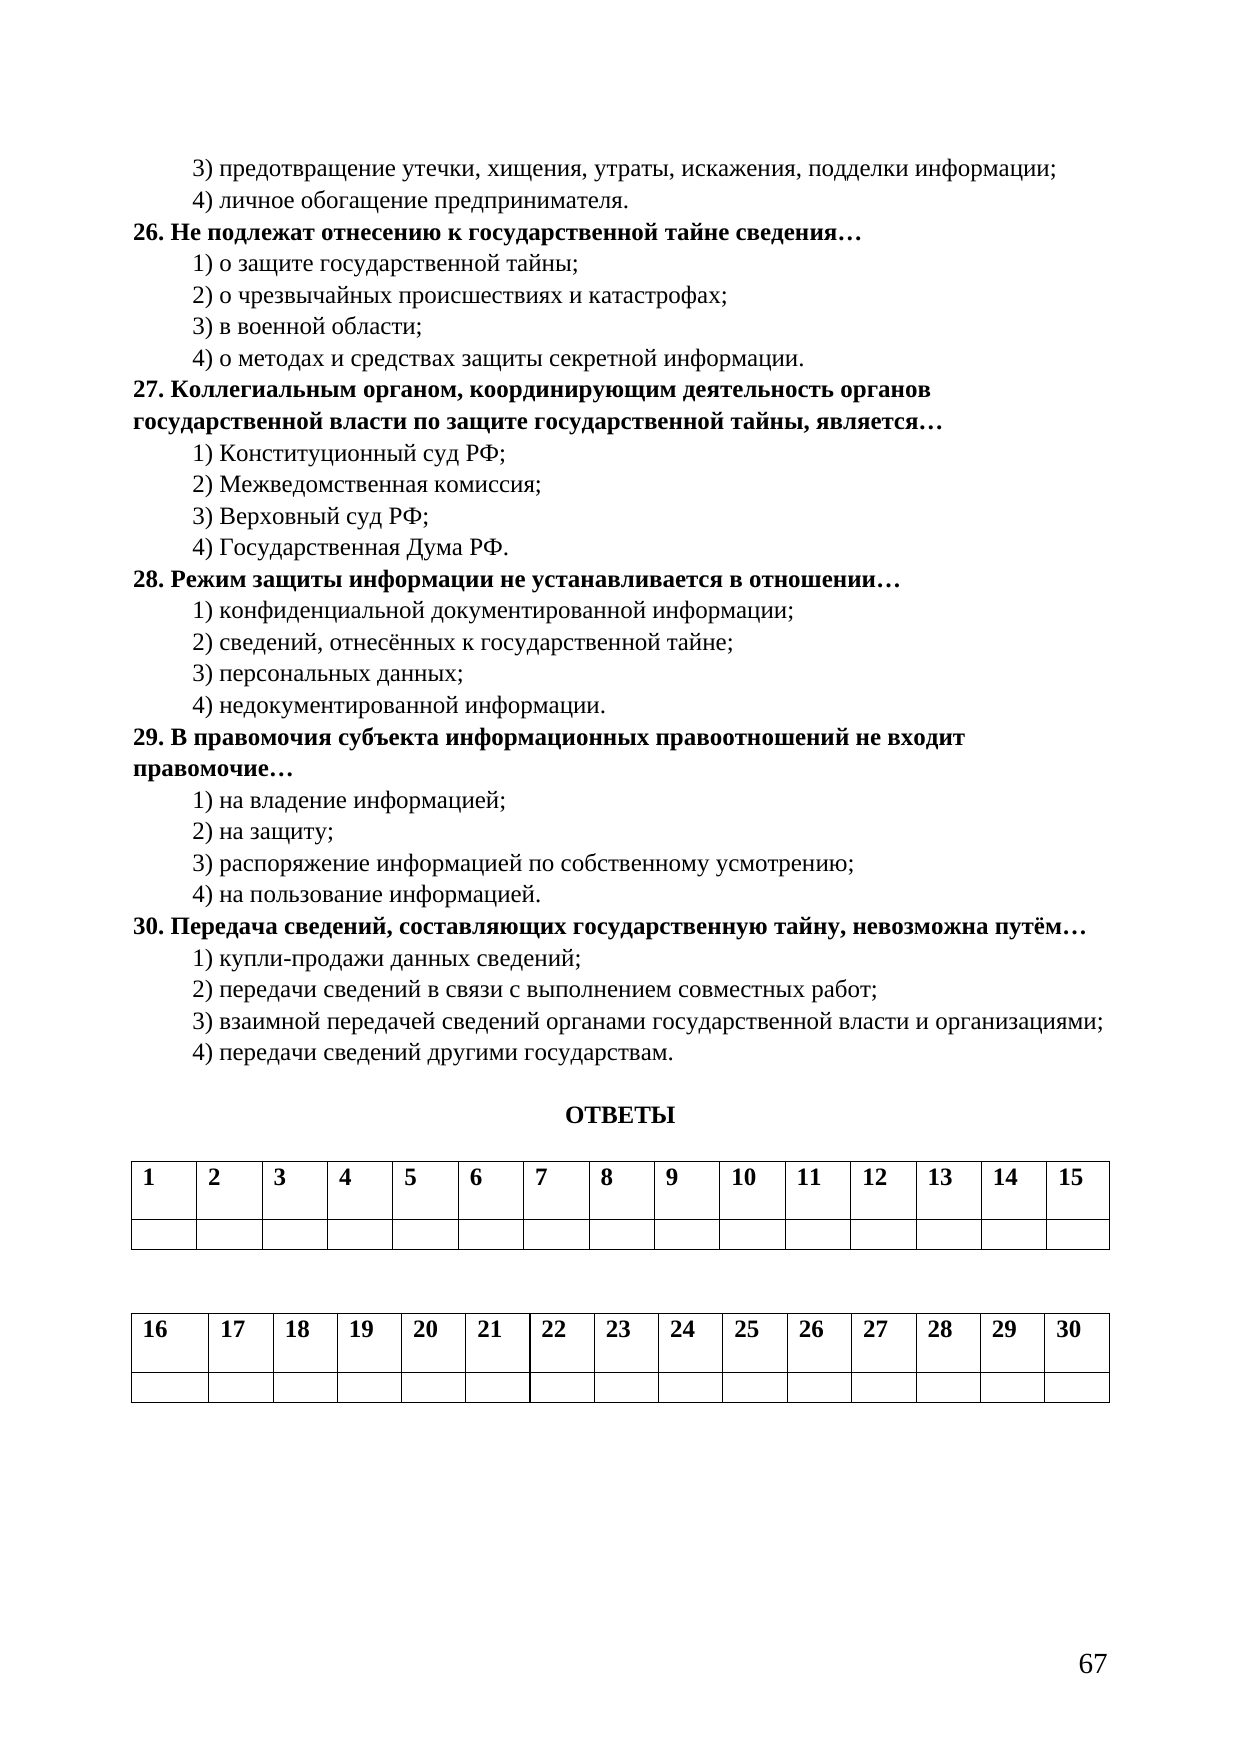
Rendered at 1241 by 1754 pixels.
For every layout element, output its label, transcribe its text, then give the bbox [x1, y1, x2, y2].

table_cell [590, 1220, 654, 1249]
text 2) передачи сведений в связи с выполнением совместных работ; [133, 974, 1107, 1003]
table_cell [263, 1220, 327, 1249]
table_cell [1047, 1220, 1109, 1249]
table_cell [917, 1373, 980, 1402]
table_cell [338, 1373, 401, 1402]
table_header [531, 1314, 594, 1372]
text 3) в военной области; [133, 311, 1107, 340]
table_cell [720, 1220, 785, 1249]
text 1) купли-продажи данных сведений; [133, 943, 1107, 971]
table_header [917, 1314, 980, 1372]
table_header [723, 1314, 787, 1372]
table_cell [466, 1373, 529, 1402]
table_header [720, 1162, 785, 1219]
text 2) Межведомственная комиссия; [133, 469, 1107, 498]
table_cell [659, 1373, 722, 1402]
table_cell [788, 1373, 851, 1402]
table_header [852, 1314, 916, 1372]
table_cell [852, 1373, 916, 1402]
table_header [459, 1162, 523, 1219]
text 4) недокументированной информации. [133, 690, 1107, 719]
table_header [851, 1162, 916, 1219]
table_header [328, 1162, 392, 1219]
text 30. Передача сведений, составляющих государственную тайну, невозможна путём… [133, 911, 1107, 940]
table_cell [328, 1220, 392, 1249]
text 1) о защите государственной тайны; [133, 248, 1107, 277]
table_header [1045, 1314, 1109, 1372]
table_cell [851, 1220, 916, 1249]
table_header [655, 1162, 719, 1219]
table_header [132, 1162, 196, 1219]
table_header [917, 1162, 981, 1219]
text 3) персональных данных; [133, 658, 1107, 687]
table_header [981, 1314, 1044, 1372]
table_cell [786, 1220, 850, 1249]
text 1) на владение информацией; [133, 785, 1107, 813]
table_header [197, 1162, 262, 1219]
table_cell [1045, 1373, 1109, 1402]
text 4) Государственная Дума РФ. [133, 532, 1107, 561]
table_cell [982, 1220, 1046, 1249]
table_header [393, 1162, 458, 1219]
text 2) на защиту; [133, 816, 1107, 845]
text 28. Режим защиты информации не устанавливается в отношении… [133, 564, 1107, 593]
text 1) конфиденциальной документированной информации; [133, 595, 1107, 624]
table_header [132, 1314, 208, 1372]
text 26. Не подлежат отнесению к государственной тайне сведения… [133, 217, 1107, 245]
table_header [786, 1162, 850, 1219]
text 4) о методах и средствах защиты секретной информации. [133, 343, 1107, 372]
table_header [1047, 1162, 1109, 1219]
text 27. Коллегиальным органом, координирующим деятельность органов государственной власти по защите государственной тайны, является… [133, 374, 1107, 435]
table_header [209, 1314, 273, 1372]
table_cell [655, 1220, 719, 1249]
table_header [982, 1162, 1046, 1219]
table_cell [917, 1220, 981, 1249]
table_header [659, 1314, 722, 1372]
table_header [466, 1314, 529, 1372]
text 1) Конституционный суд РФ; [133, 438, 1107, 466]
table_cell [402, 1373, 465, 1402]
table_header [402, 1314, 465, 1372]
text 4) личное обогащение предпринимателя. [133, 185, 1107, 214]
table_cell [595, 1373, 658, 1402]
text 3) распоряжение информацией по собственному усмотрению; [133, 848, 1107, 877]
text 2) о чрезвычайных происшествиях и катастрофах; [133, 280, 1107, 308]
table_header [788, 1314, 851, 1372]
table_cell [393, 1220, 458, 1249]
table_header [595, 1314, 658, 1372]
text 3) Верховный суд РФ; [133, 501, 1107, 529]
text 29. В правомочия субъекта информационных правоотношений не входит правомочие… [133, 722, 1107, 782]
text 3) предотвращение утечки, хищения, утраты, искажения, подделки информации; [133, 153, 1107, 182]
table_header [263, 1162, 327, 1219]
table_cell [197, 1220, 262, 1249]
text 4) передачи сведений другими государствам. [133, 1037, 1107, 1066]
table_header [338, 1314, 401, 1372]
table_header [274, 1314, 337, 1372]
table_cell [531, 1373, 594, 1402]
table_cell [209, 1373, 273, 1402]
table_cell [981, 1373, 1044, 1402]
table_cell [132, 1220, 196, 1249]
text 2) сведений, отнесённых к государственной тайне; [133, 627, 1107, 656]
text 3) взаимной передачей сведений органами государственной власти и организациями; [133, 1006, 1107, 1034]
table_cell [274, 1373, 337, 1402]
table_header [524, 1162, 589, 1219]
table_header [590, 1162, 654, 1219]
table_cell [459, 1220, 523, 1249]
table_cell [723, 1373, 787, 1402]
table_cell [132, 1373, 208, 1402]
text ОТВЕТЫ [133, 1100, 1107, 1129]
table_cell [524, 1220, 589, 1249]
text 4) на пользование информацией. [133, 879, 1107, 908]
